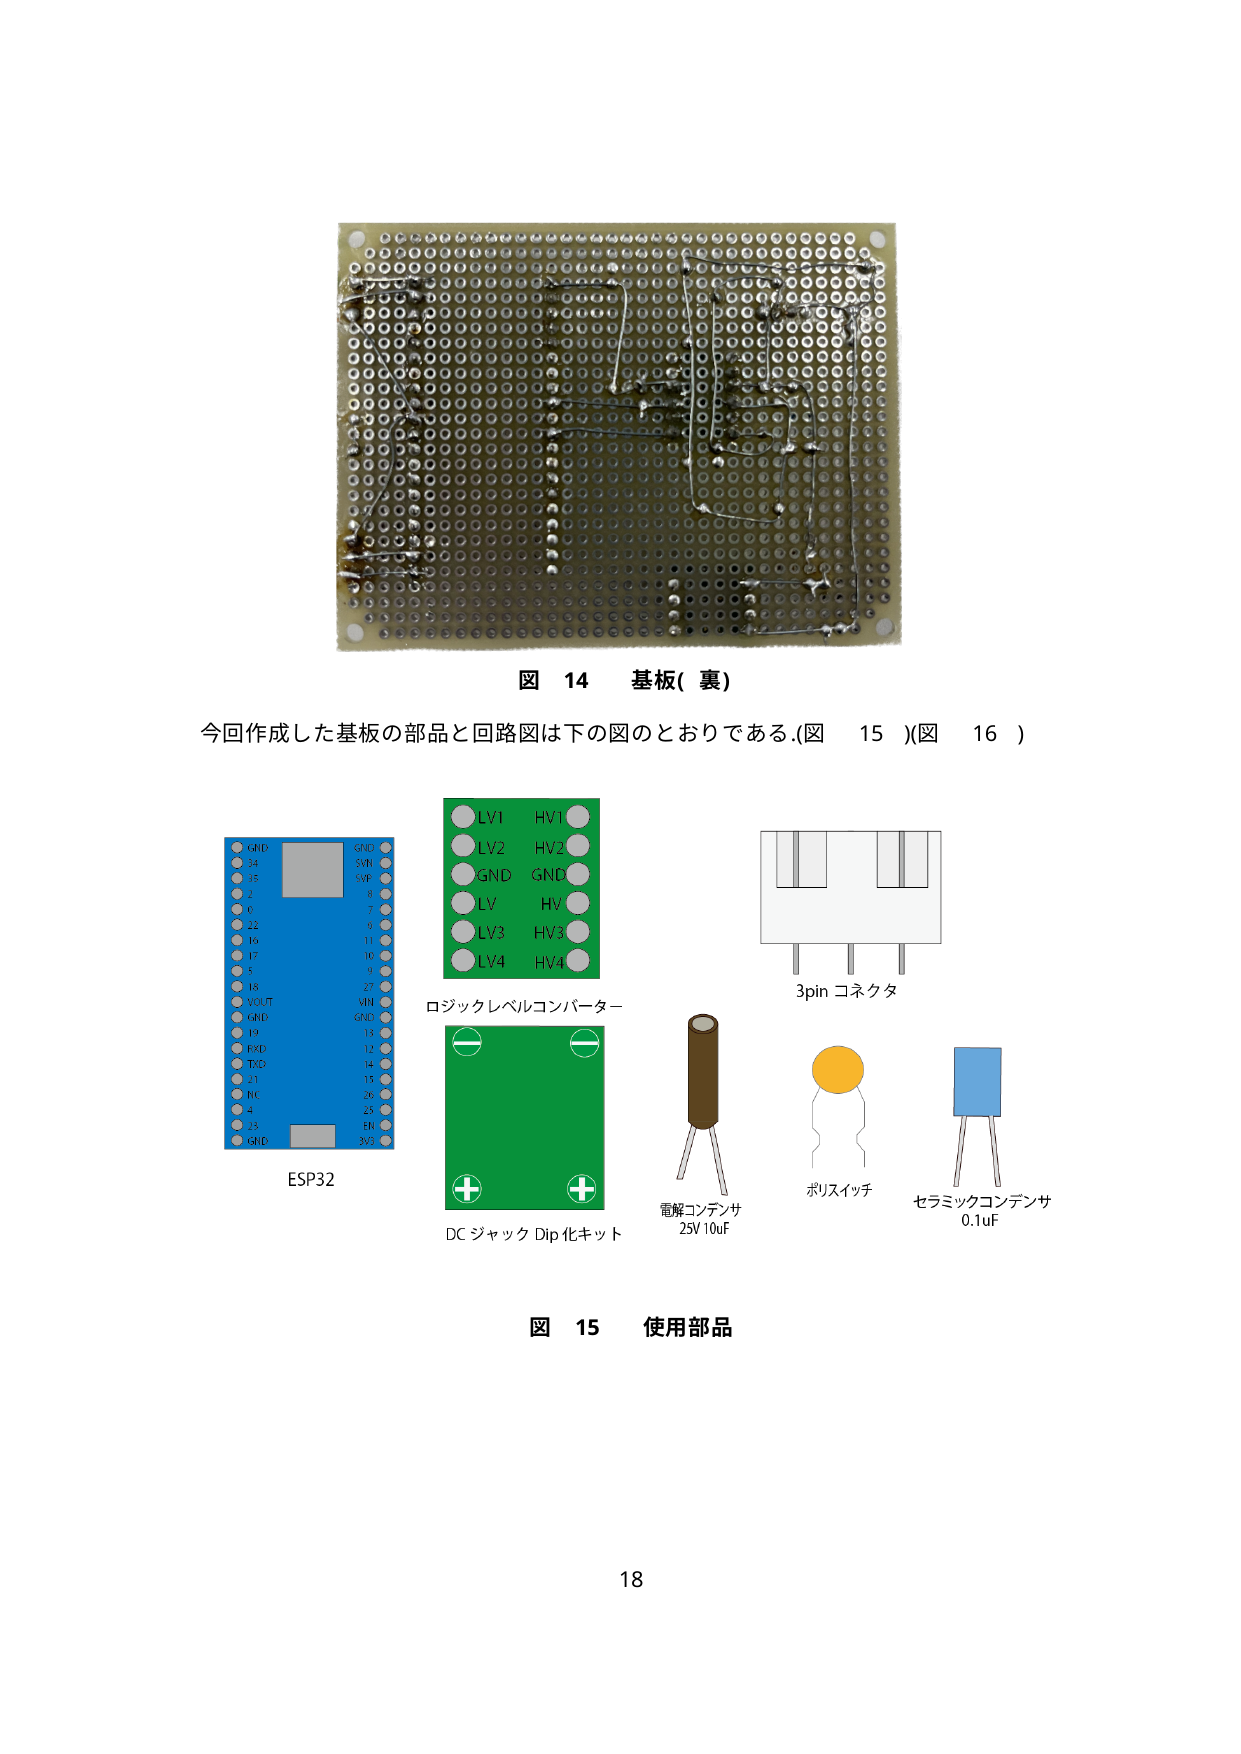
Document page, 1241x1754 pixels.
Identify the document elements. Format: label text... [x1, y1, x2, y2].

text 図 14 基板(裏) [177, 660, 1063, 698]
text 図 15 使用部品 [177, 1307, 1063, 1344]
picture [200, 777, 1077, 1276]
picture [337, 223, 901, 652]
text 今回作成した基板の部品と回路図は下の図のとおりである.(図 15)(図 16) [177, 713, 1063, 751]
